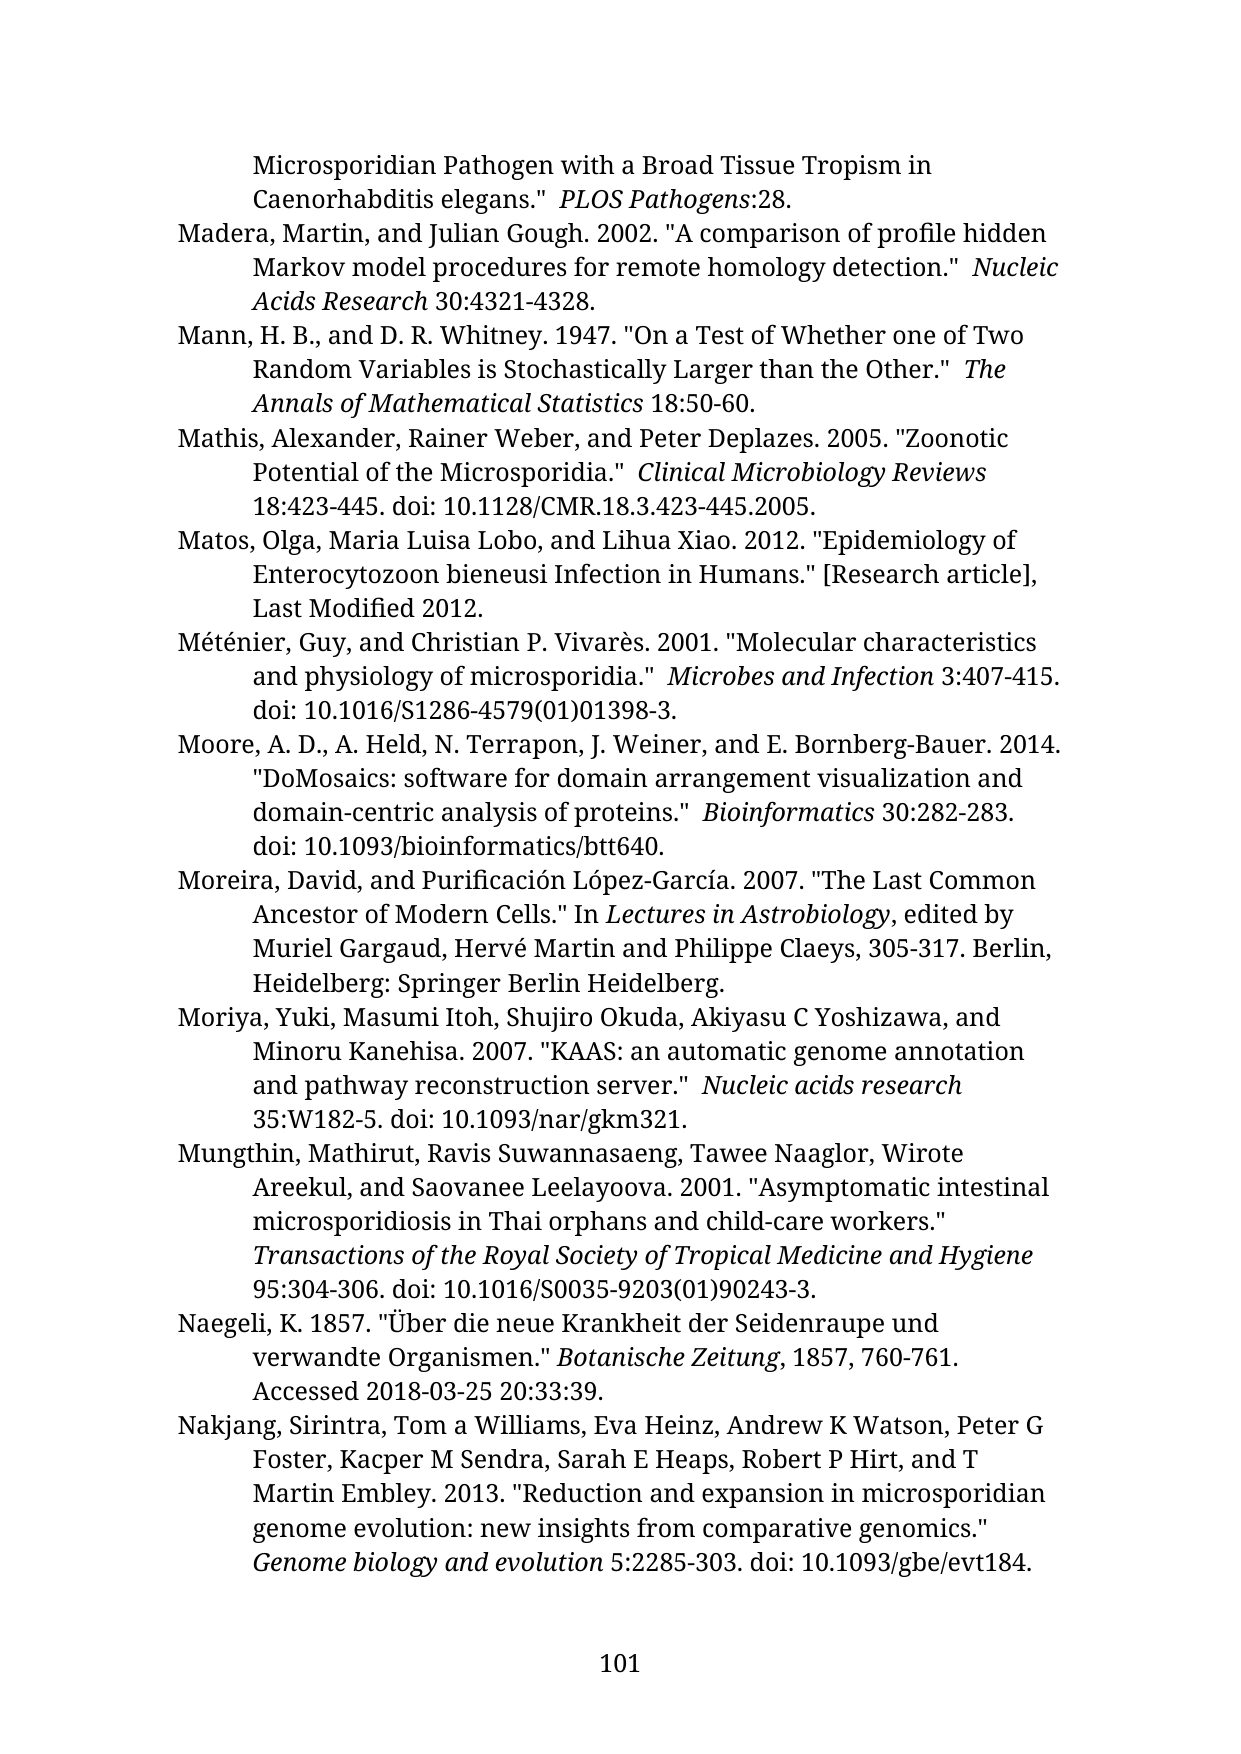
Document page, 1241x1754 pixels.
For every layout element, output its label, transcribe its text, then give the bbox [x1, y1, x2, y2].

text Méténier, Guy, and Christian P. Vivarès. 2001. "Molecular characteristics and physiology of microsporidia." Microbes and Infection 3:407-415. doi: 10.1016/S1286-4579(01)01398-3. [177, 624, 1063, 727]
text Moore, A. D., A. Held, N. Terrapon, J. Weiner, and E. Bornberg-Bauer. 2014. "DoMosaics: software for domain arrangement visualization and domain-centric analysis of proteins." Bioinformatics 30:282-283. doi: 10.1093/bioinformatics/btt640. [177, 727, 1063, 863]
text Moriya, Yuki, Masumi Itoh, Shujiro Okuda, Akiyasu C Yoshizawa, and Minoru Kanehisa. 2007. "KAAS: an automatic genome annotation and pathway reconstruction server." Nucleic acids research 35:W182-5. doi: 10.1093/nar/gkm321. [177, 999, 1063, 1136]
text Matos, Olga, Maria Luisa Lobo, and Lihua Xiao. 2012. "Epidemiology of Enterocytozoon bieneusi Infection in Humans." [Research article], Last Modified 2012. [177, 522, 1063, 624]
text Mungthin, Mathirut, Ravis Suwannasaeng, Tawee Naaglor, Wirote Areekul, and Saovanee Leelayoova. 2001. "Asymptomatic intestinal microsporidiosis in Thai orphans and child-care workers." Transactions of the Royal Society of Tropical Medicine and Hygiene 95:304-306. doi: 10.1016/S0035-9203(01)90243-3. [177, 1136, 1063, 1306]
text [177, 148, 1063, 216]
text Moreira, David, and Purificación López-García. 2007. "The Last Common Ancestor of Modern Cells." In Lectures in Astrobiology, edited by Muriel Gargaud, Hervé Martin and Philippe Claeys, 305-317. Berlin, Heidelberg: Springer Berlin Heidelberg. [177, 863, 1063, 999]
text Nakjang, Sirintra, Tom a Williams, Eva Heinz, Andrew K Watson, Peter G Foster, Kacper M Sendra, Sarah E Heaps, Robert P Hirt, and T Martin Embley. 2013. "Reduction and expansion in microsporidian genome evolution: new insights from comparative genomics." Genome biology and evolution 5:2285-303. doi: 10.1093/gbe/evt184. [177, 1408, 1063, 1578]
text Naegeli, K. 1857. "Über die neue Krankheit der Seidenraupe und verwandte Organismen." Botanische Zeitung, 1857, 760-761. Accessed 2018-03-25 20:33:39. [177, 1306, 1063, 1408]
text Madera, Martin, and Julian Gough. 2002. "A comparison of profile hidden Markov model procedures for remote homology detection." Nucleic Acids Research 30:4321-4328. [177, 216, 1063, 318]
text Mathis, Alexander, Rainer Weber, and Peter Deplazes. 2005. "Zoonotic Potential of the Microsporidia." Clinical Microbiology Reviews 18:423-445. doi: 10.1128/CMR.18.3.423-445.2005. [177, 420, 1063, 522]
text Mann, H. B., and D. R. Whitney. 1947. "On a Test of Whether one of Two Random Variables is Stochastically Larger than the Other." The Annals of Mathematical Statistics 18:50-60. [177, 318, 1063, 420]
